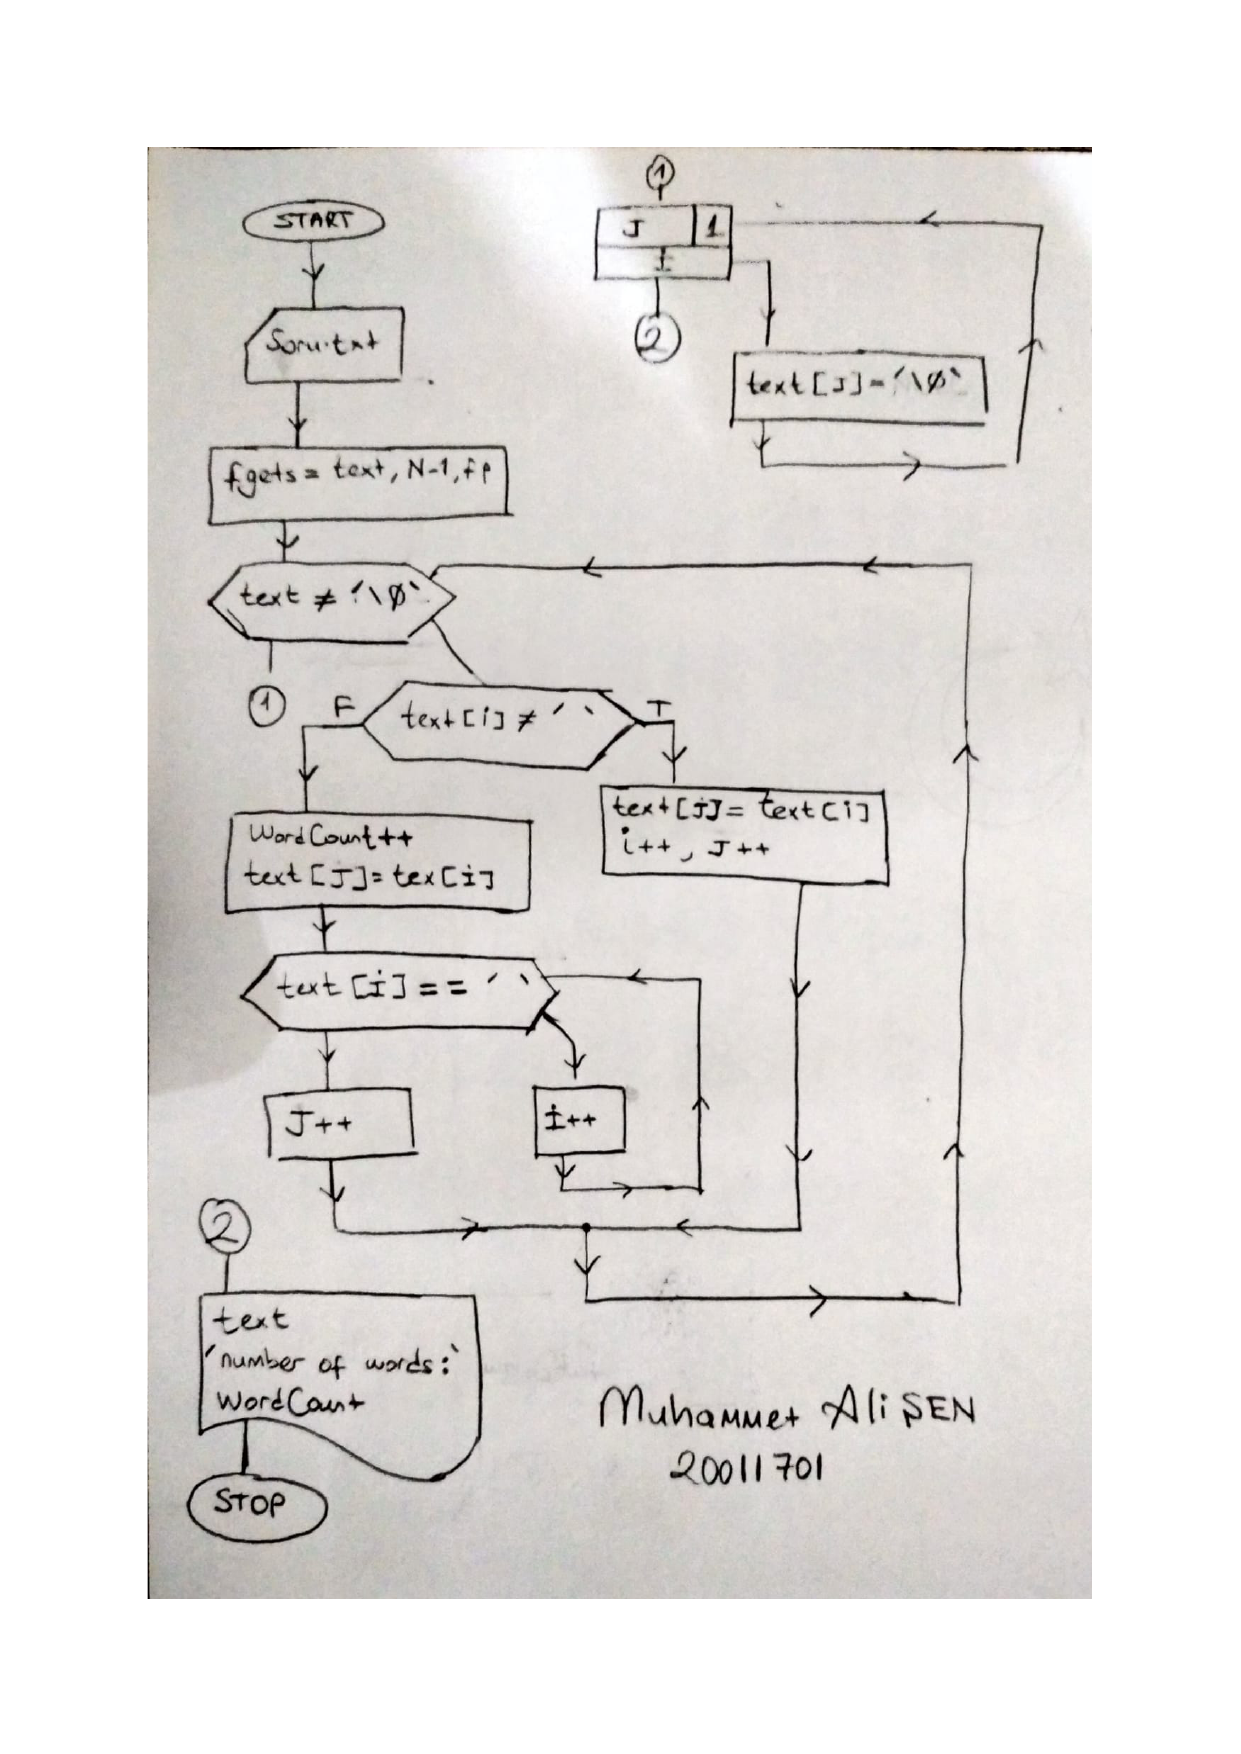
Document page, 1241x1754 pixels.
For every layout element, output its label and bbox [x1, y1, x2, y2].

picture [147, 147, 1092, 1599]
